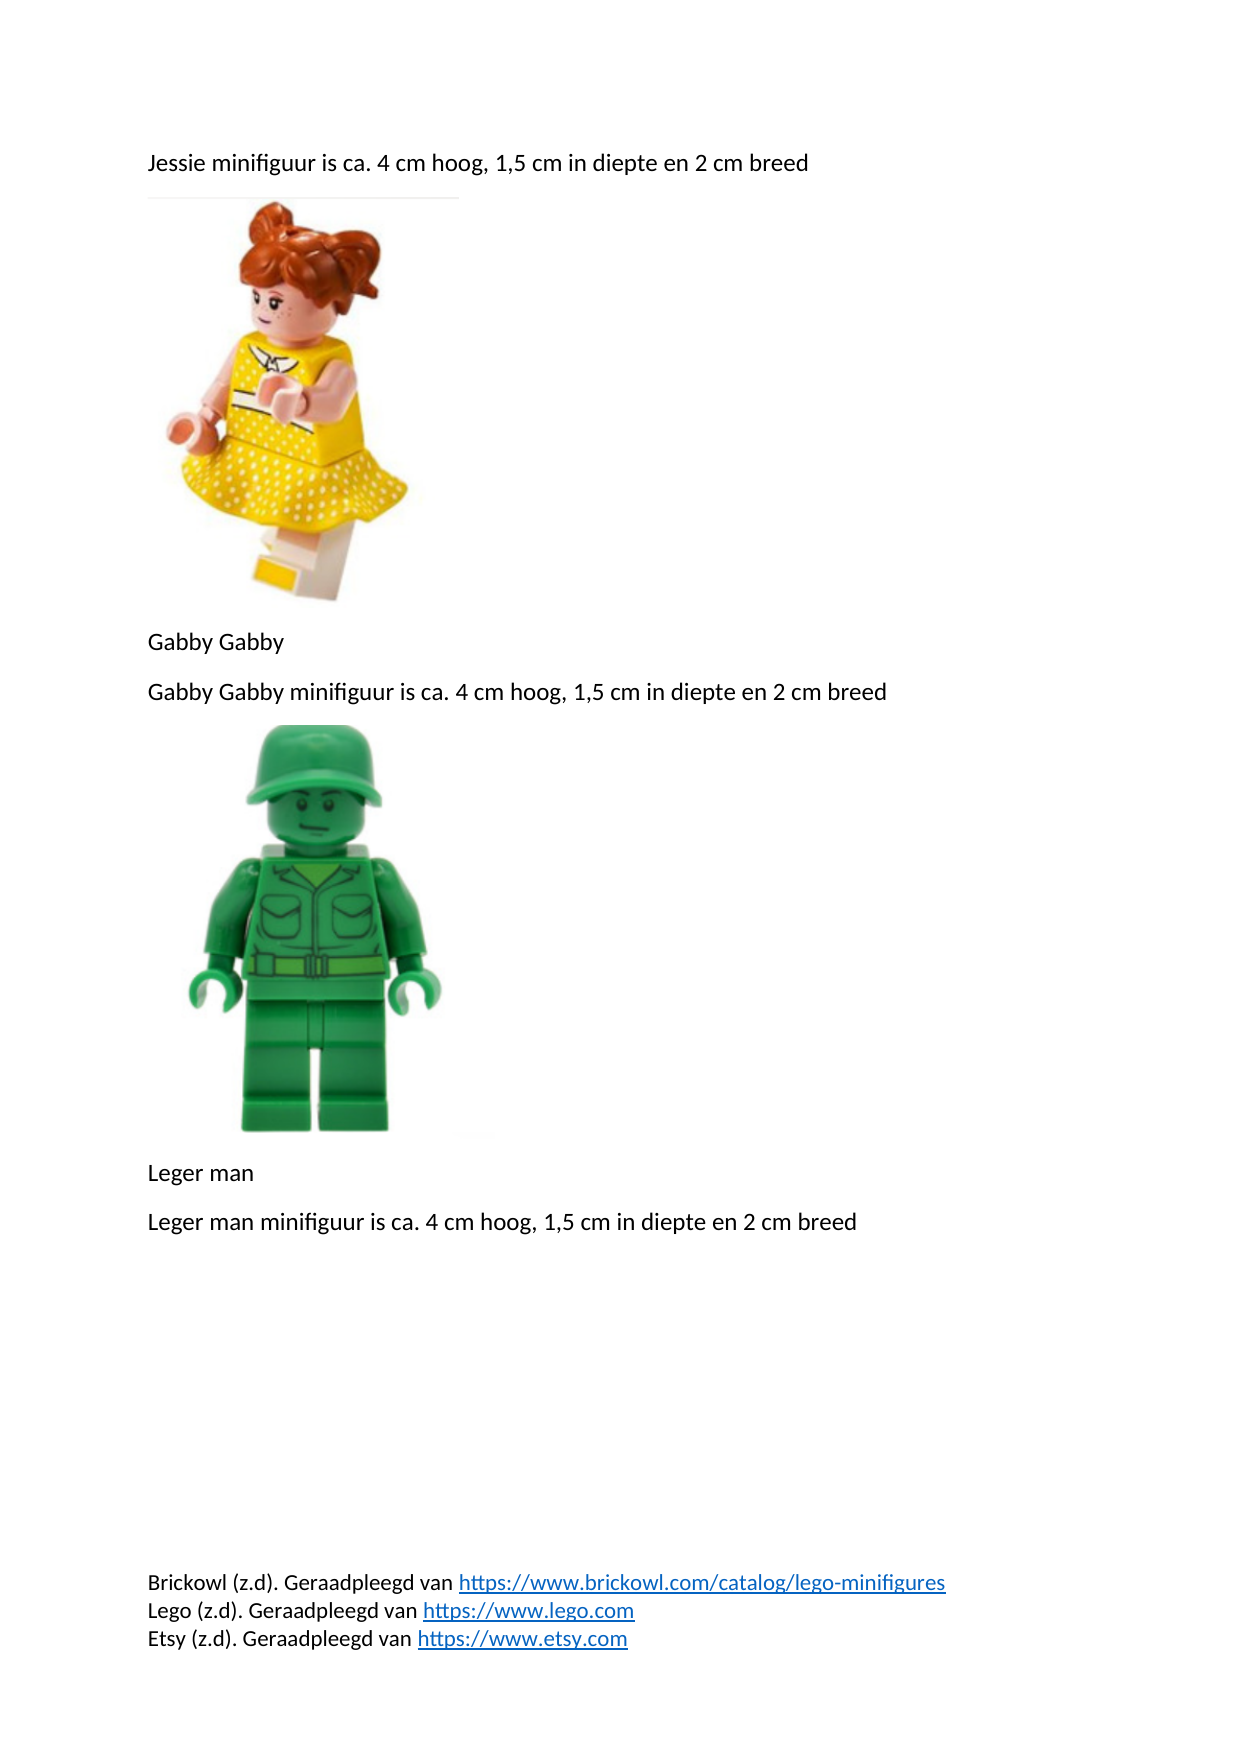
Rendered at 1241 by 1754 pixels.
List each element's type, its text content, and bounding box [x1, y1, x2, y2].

picture [147, 197, 459, 608]
text Leger man minifiguur is ca. 4 cm hoog, 1,5 cm in diepte en 2 cm breed [148, 1207, 1093, 1237]
text Jessie minifiguur is ca. 4 cm hoog, 1,5 cm in diepte en 2 cm breed [148, 148, 1093, 178]
text Leger man [148, 1157, 1093, 1187]
text Gabby Gabby minifiguur is ca. 4 cm hoog, 1,5 cm in diepte en 2 cm breed [148, 676, 1093, 707]
text Gabby Gabby [148, 626, 1093, 657]
picture [147, 725, 496, 1139]
